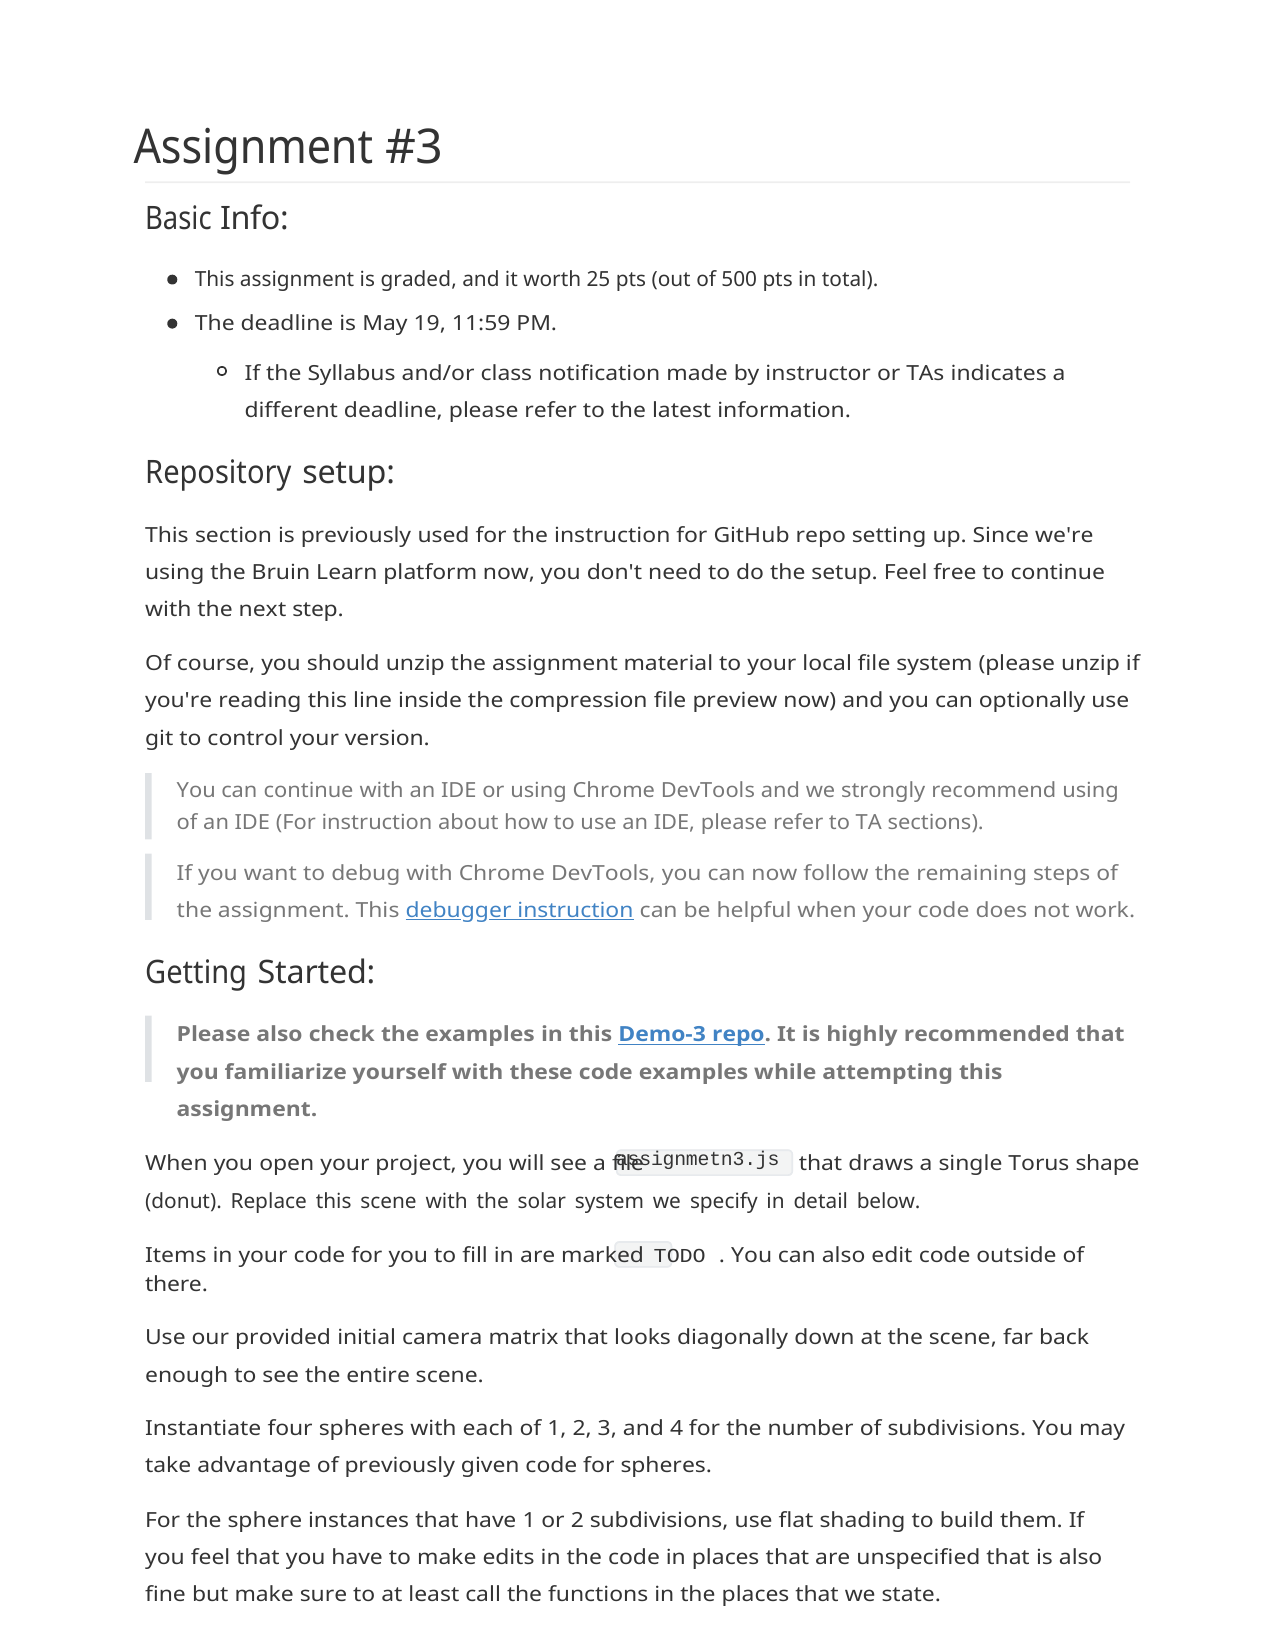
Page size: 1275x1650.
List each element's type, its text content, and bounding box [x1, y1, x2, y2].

text Please also check the examples in this Demo-3 repo. It is highly recommended that you familiarize yourself with these code examples while attempting this assignment. [176, 1019, 1142, 1122]
subtitle Getting Started: [145, 948, 1142, 992]
text Items in your code for you to fill in are marked TODO . You can also edit code outside of there. [145, 1240, 1142, 1297]
text If the Syllabus and/or class notification made by instructor or TAs indicates a different deadline, please refer to the latest information. [244, 358, 1142, 423]
text (donut). Replace this scene with the solar system we specify in detail below. [145, 1186, 1142, 1215]
subtitle Repository setup: [145, 448, 1142, 492]
subtitle Basic Info: [145, 195, 1142, 239]
text For the sphere instances that have 1 or 2 subdivisions, use flat shading to build them. If you feel that you have to make edits in the code in places that are unspecified that is also fine but make sure to at least call the functions in the places that we state. [145, 1505, 1112, 1608]
title Assignment #3 [133, 112, 1142, 178]
text Instantiate four spheres with each of 1, 2, 3, and 4 for the number of subdivisions. You may take advantage of previously given code for spheres. [145, 1413, 1142, 1479]
text You can continue with an IDE or using Chrome DevTools and we strongly recommend using of an IDE (For instruction about how to use an IDE, please refer to TA sections). [176, 775, 1142, 835]
text This section is previously used for the instruction for GitHub repo setting up. Since we're using the Bruin Learn platform now, you don't need to do the setup. Feel free to continue with the next step. [145, 520, 1127, 622]
text If you want to debug with Chrome DevTools, you can now follow the remaining steps of the assignment. This debugger instruction can be helpful when your code does not work. [176, 858, 1142, 923]
text Of course, you should unzip the assignment material to your local file system (please unzip if you're reading this line inside the compression file preview now) and you can optionally use git to control your version. [145, 648, 1142, 751]
text When you open your project, you will see a file that draws a single Torus shape [145, 1148, 1142, 1177]
text Use our provided initial camera matrix that looks diagonally down at the scene, far back enough to see the entire scene. [145, 1322, 1117, 1388]
text This assignment is graded, and it worth 25 pts (out of 500 pts in total). The deadline is May 19, 11:59 PM. [194, 264, 902, 337]
